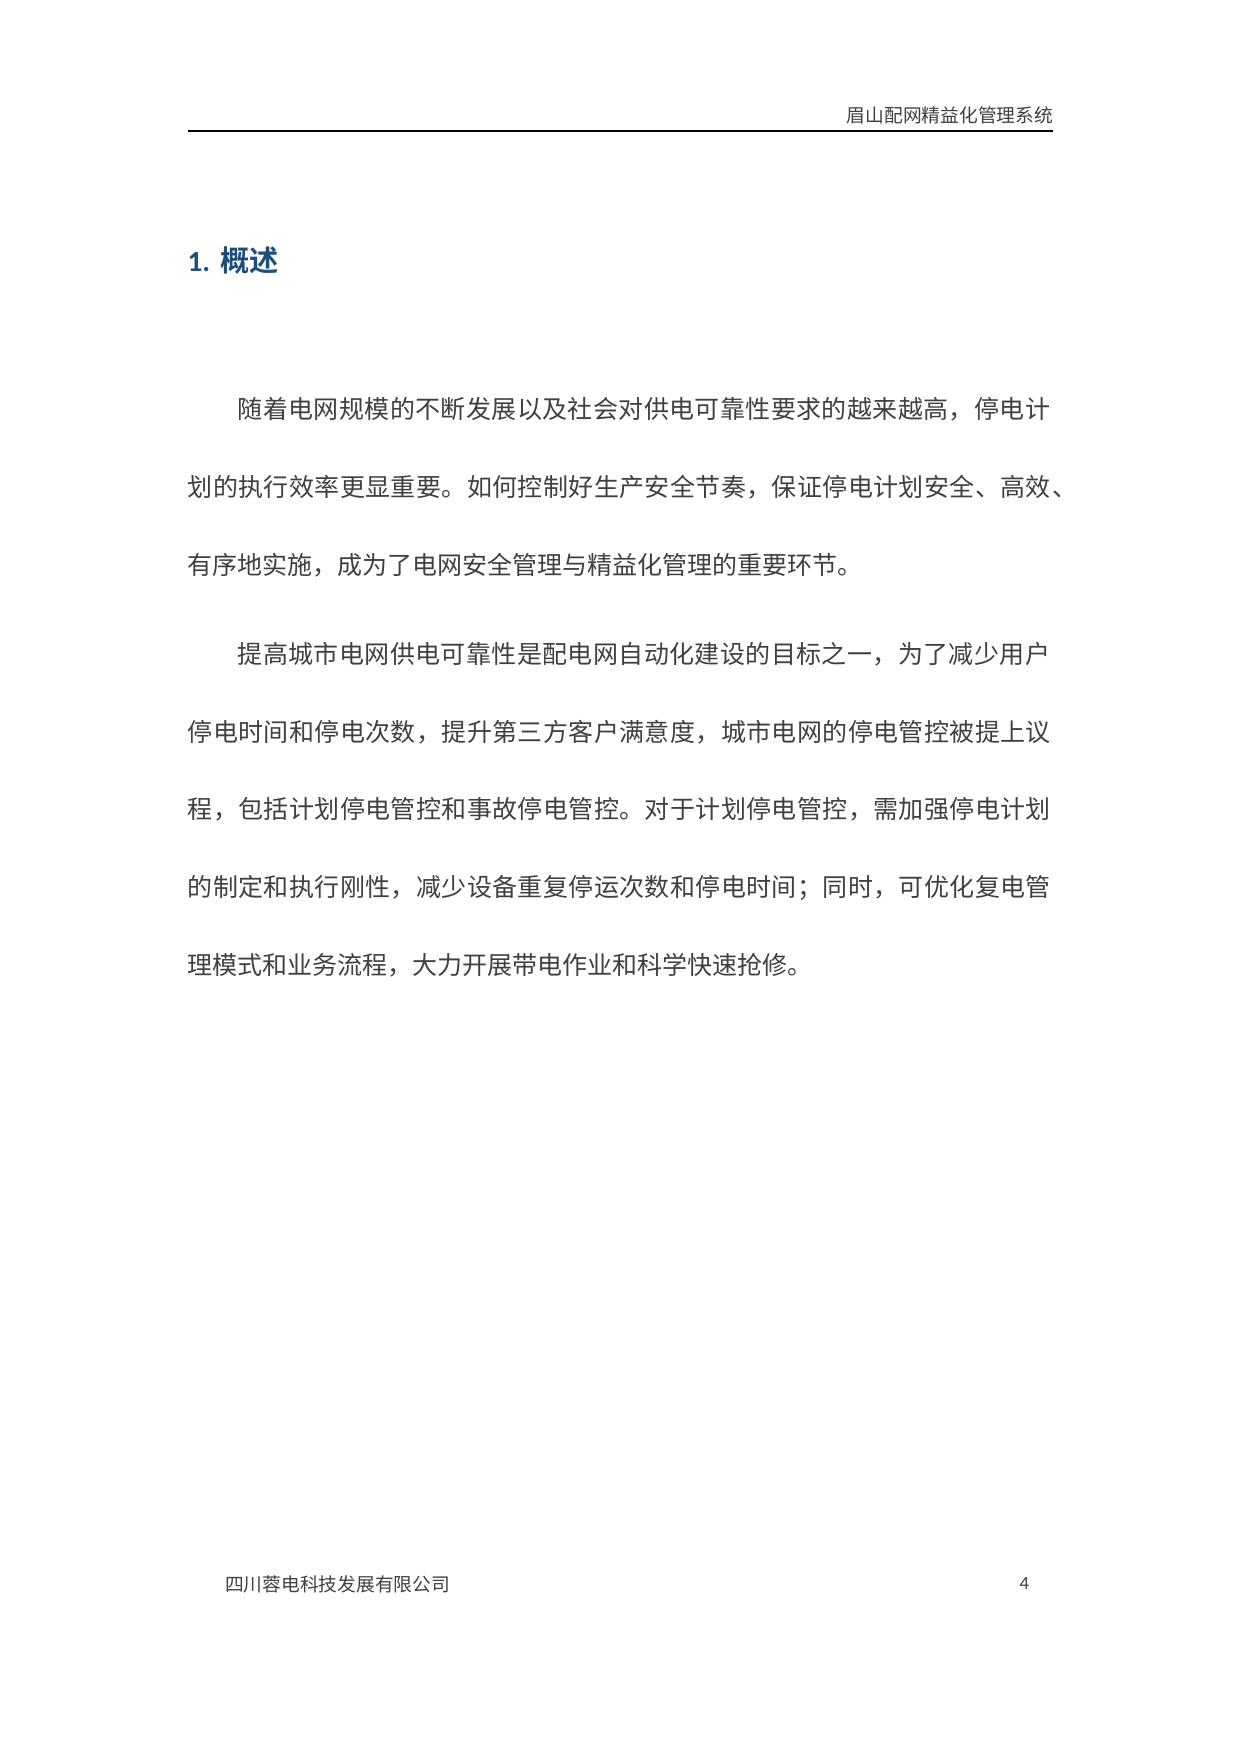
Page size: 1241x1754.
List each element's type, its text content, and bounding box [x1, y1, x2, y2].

text 随着电网规模的不断发展以及社会对供电可靠性要求的越来越高，停电计划的执行效率更显重要。如何控制好生产安全节奏，保证停电计划安全、高效、有序地实施，成为了电网安全管理与精益化管理的重要环节。 [187, 375, 1053, 596]
subtitle 概述 [187, 226, 1053, 291]
text 提高城市电网供电可靠性是配电网自动化建设的目标之一，为了减少用户停电时间和停电次数，提升第三方客户满意度，城市电网的停电管控被提上议程，包括计划停电管控和事故停电管控。对于计划停电管控，需加强停电计划的制定和执行刚性，减少设备重复停运次数和停电时间；同时，可优化复电管理模式和业务流程，大力开展带电作业和科学快速抢修。 [187, 620, 1053, 996]
